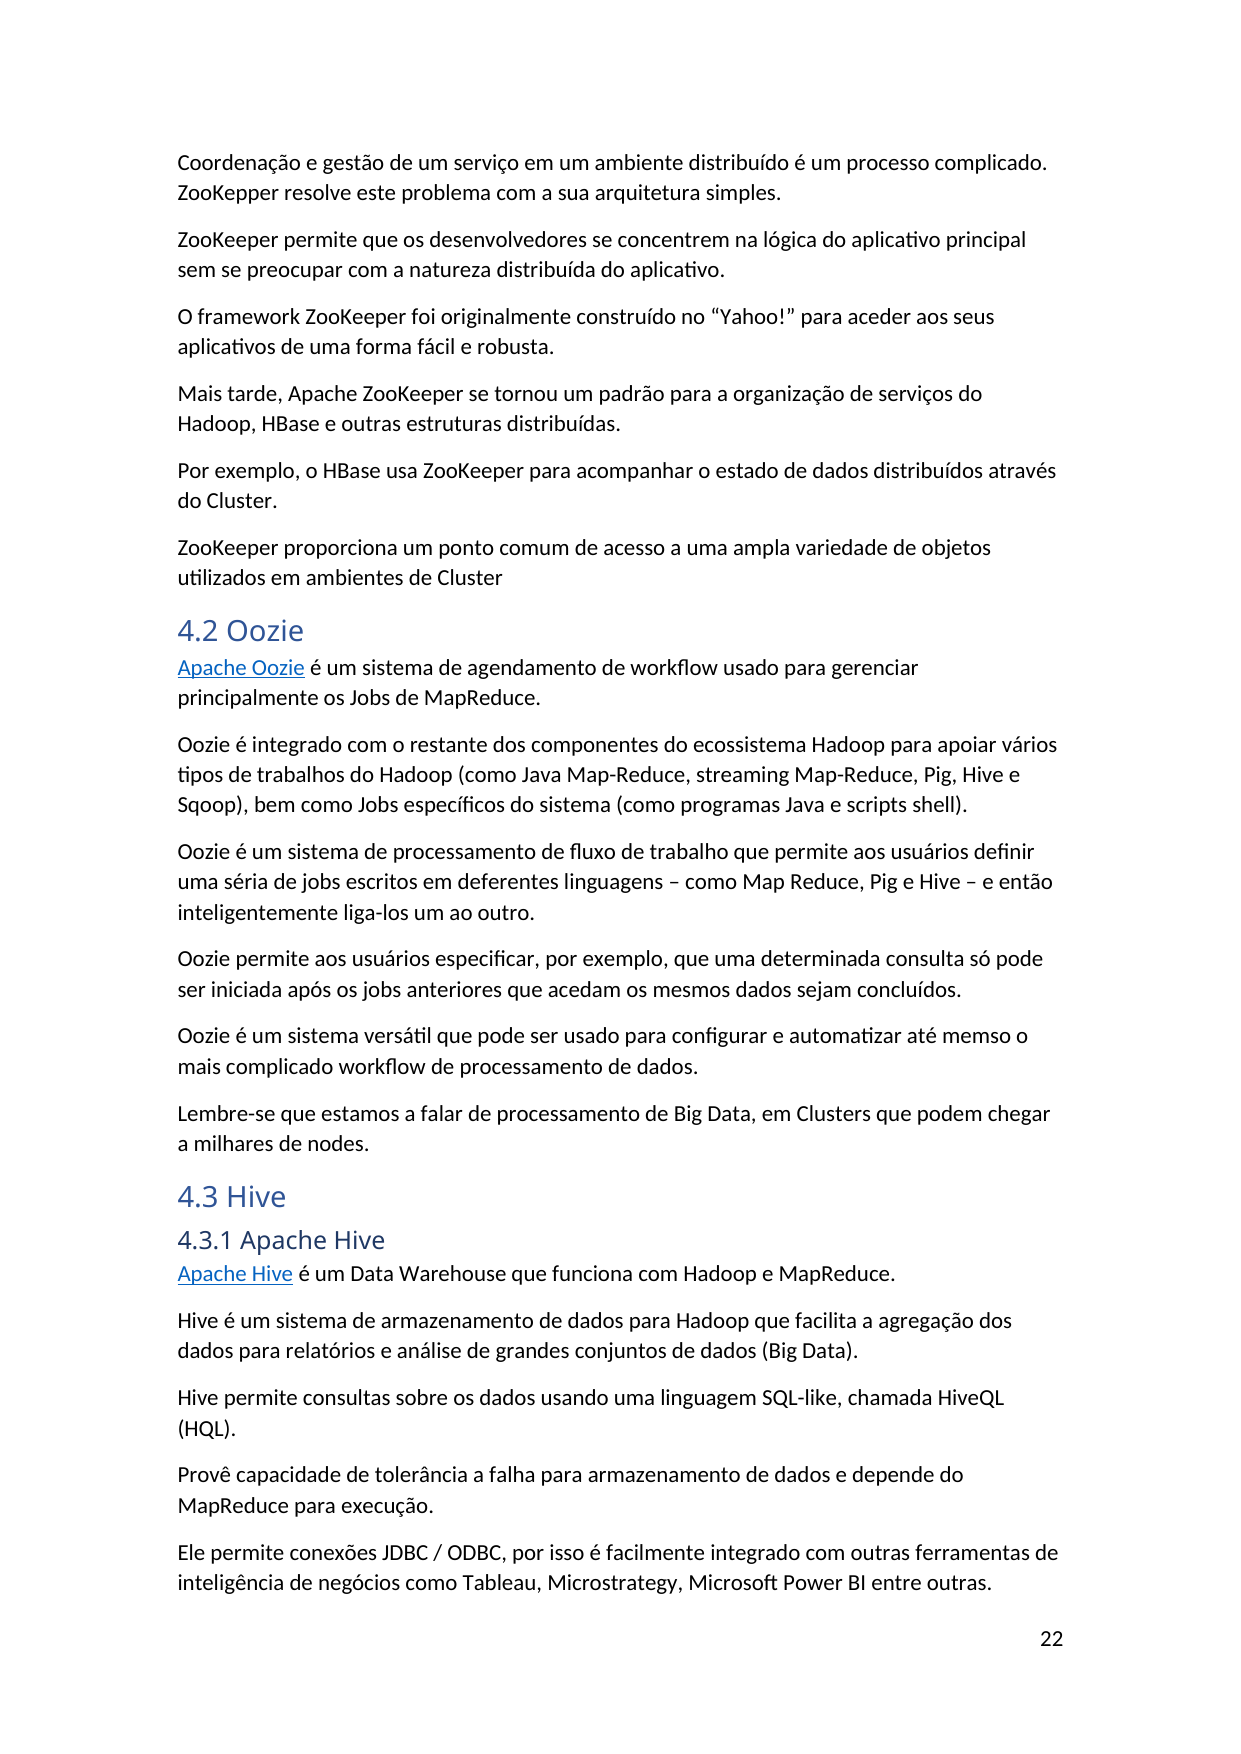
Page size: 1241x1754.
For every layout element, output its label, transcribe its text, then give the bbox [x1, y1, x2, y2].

text Mais tarde, Apache ZooKeeper se tornou um padrão para a organização de serviços do Hadoop, HBase e outras estruturas distribuídas. [177, 379, 1063, 437]
text Oozie é um sistema versátil que pode ser usado para configurar e automatizar até memso o mais complicado workflow de processamento de dados. [177, 1022, 1063, 1080]
subtitle 4.3.1 Apache Hive [177, 1223, 1063, 1257]
subtitle 4.2 Oozie [177, 610, 1063, 650]
text Hive é um sistema de armazenamento de dados para Hadoop que facilita a agregação dos dados para relatórios e análise de grandes conjuntos de dados (Big Data). [177, 1306, 1063, 1365]
text O framework ZooKeeper foi originalmente construído no “Yahoo!” para aceder aos seus aplicativos de uma forma fácil e robusta. [177, 302, 1063, 360]
text Apache Oozie é um sistema de agendamento de workflow usado para gerenciar principalmente os Jobs de MapReduce. [177, 653, 1063, 711]
text Provê capacidade de tolerância a falha para armazenamento de dados e depende do MapReduce para execução. [177, 1461, 1063, 1519]
text Apache Hive é um Data Warehouse que funciona com Hadoop e MapReduce. [177, 1259, 1063, 1288]
text ZooKeeper proporciona um ponto comum de acesso a uma ampla variedade de objetos utilizados em ambientes de Cluster [177, 533, 1063, 591]
text Oozie é integrado com o restante dos componentes do ecossistema Hadoop para apoiar vários tipos de trabalhos do Hadoop (como Java Map-Reduce, streaming Map-Reduce, Pig, Hive e Sqoop), bem como Jobs específicos do sistema (como programas Java e scripts shell). [177, 730, 1063, 818]
text Lembre-se que estamos a falar de processamento de Big Data, em Clusters que podem chegar a milhares de nodes. [177, 1099, 1063, 1157]
subtitle 4.3 Hive [177, 1176, 1063, 1216]
text Oozie é um sistema de processamento de fluxo de trabalho que permite aos usuários definir uma séria de jobs escritos em deferentes linguagens – como Map Reduce, Pig e Hive – e então inteligentemente liga-los um ao outro. [177, 837, 1063, 926]
text Hive permite consultas sobre os dados usando uma linguagem SQL-like, chamada HiveQL (HQL). [177, 1383, 1063, 1442]
text Ele permite conexões JDBC / ODBC, por isso é facilmente integrado com outras ferramentas de inteligência de negócios como Tableau, Microstrategy, Microsoft Power BI entre outras. [177, 1538, 1063, 1596]
text Coordenação e gestão de um serviço em um ambiente distribuído é um processo complicado. ZooKepper resolve este problema com a sua arquitetura simples. [177, 148, 1063, 206]
text Por exemplo, o HBase usa ZooKeeper para acompanhar o estado de dados distribuídos através do Cluster. [177, 456, 1063, 514]
text Oozie permite aos usuários especificar, por exemplo, que uma determinada consulta só pode ser iniciada após os jobs anteriores que acedam os mesmos dados sejam concluídos. [177, 944, 1063, 1003]
text ZooKeeper permite que os desenvolvedores se concentrem na lógica do aplicativo principal sem se preocupar com a natureza distribuída do aplicativo. [177, 225, 1063, 283]
